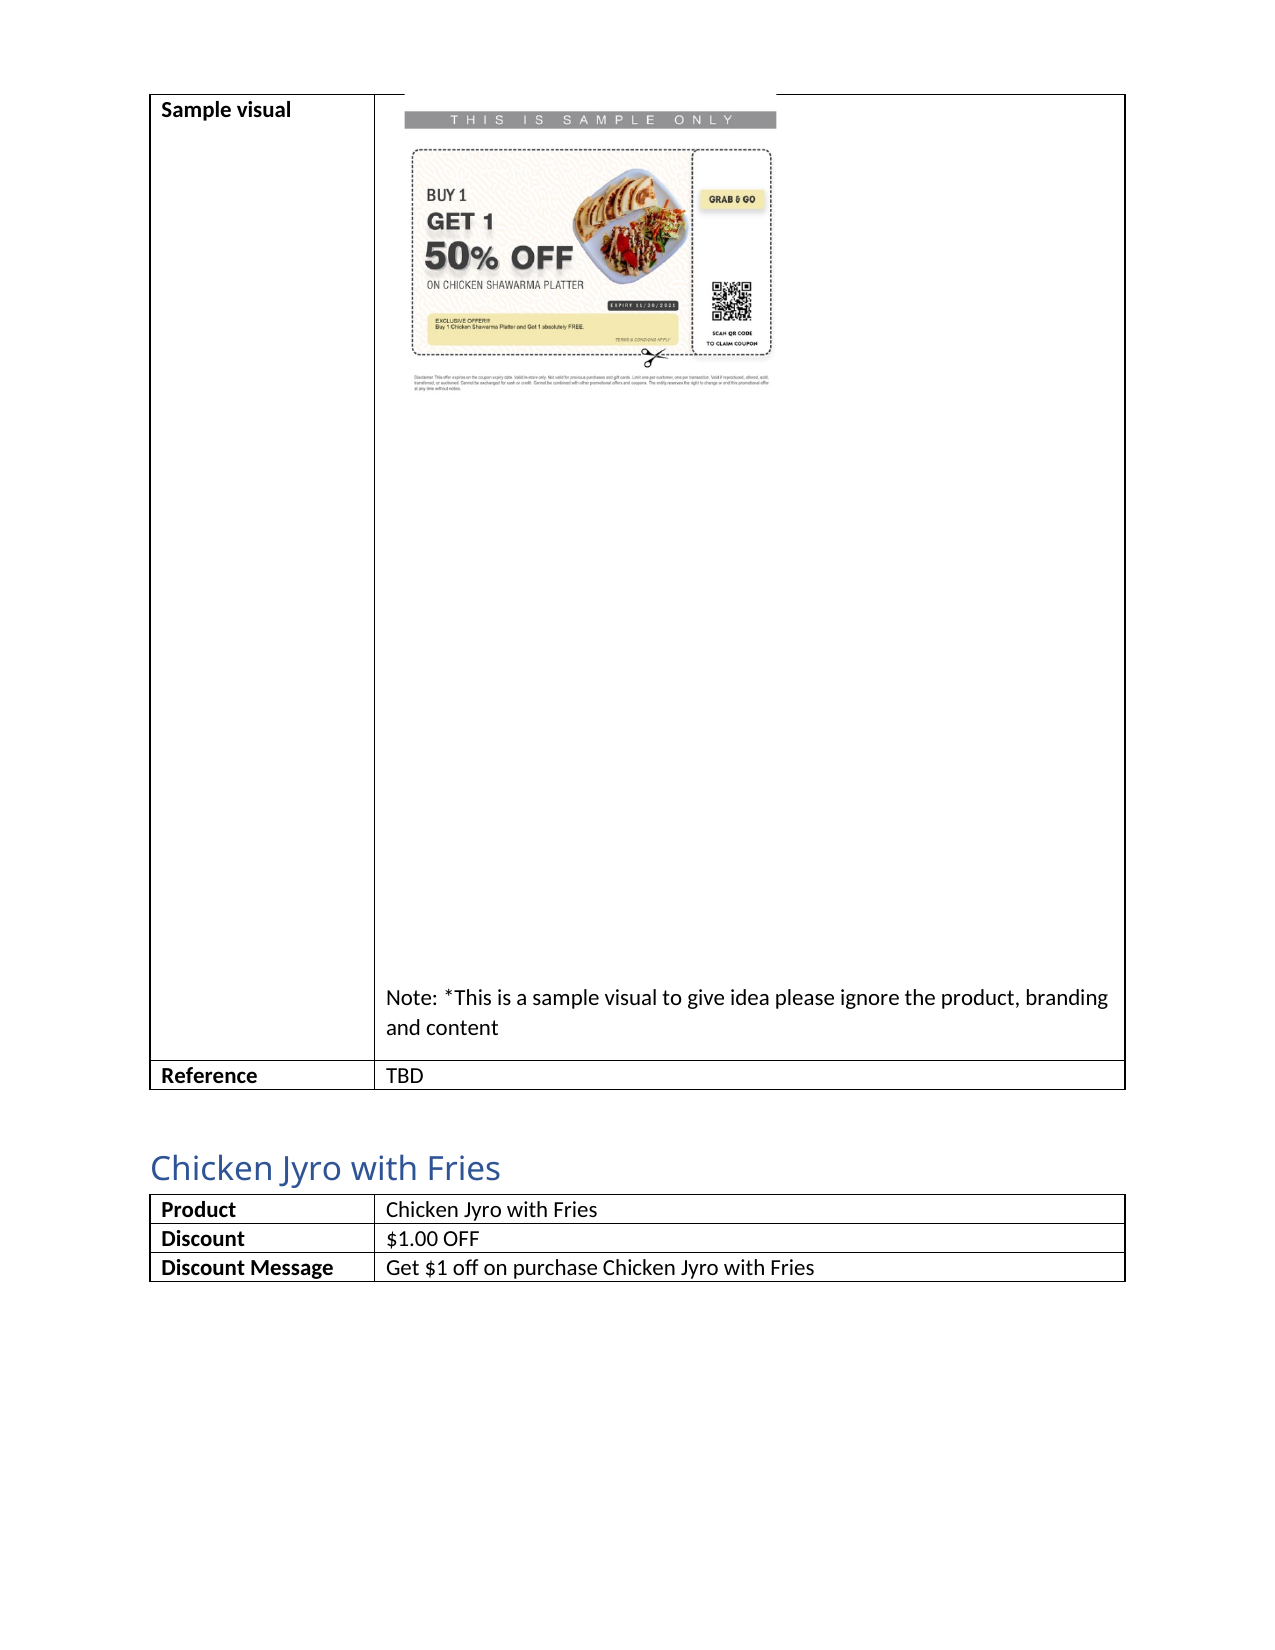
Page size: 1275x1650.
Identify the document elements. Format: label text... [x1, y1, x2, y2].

table_cell Get $1 off on purchase Chicken Jyro with Fries [375, 1253, 1124, 1281]
table_header Product [151, 1195, 374, 1223]
table_header Chicken Jyro with Fries [375, 1195, 1124, 1223]
table_cell Discount Message [151, 1253, 374, 1281]
picture [404, 94, 777, 402]
table_cell Discount [151, 1224, 374, 1252]
table_cell Note: *This is a sample visual to give idea please ignore the product, branding and content [375, 95, 1124, 1060]
table_cell TBD [375, 1061, 1124, 1089]
table_cell $1.00 OFF [375, 1224, 1124, 1252]
table_cell Reference [151, 1061, 374, 1089]
table_cell Sample visual [151, 95, 374, 1060]
subtitle Chicken Jyro with Fries [150, 1145, 1125, 1191]
